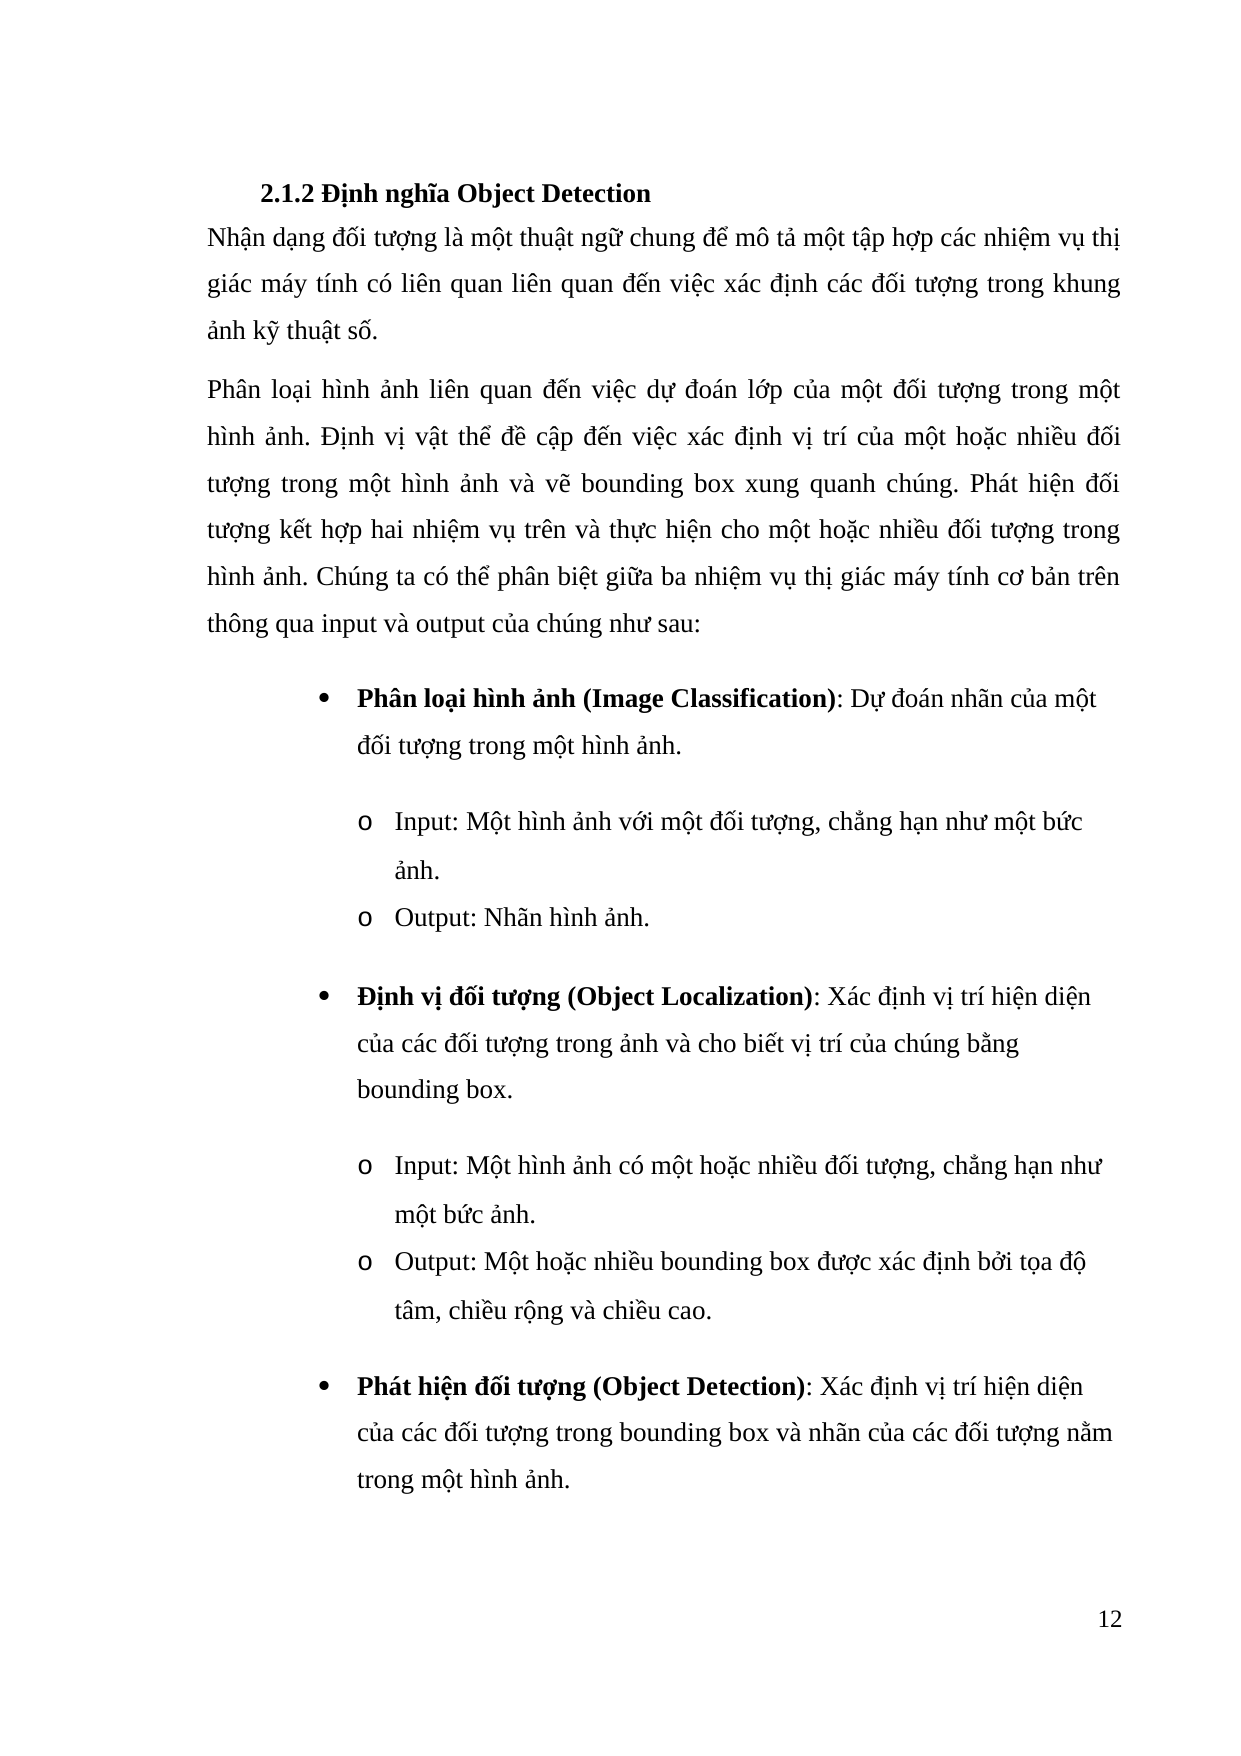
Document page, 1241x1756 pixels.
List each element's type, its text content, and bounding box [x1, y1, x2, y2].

list Input: Một hình ảnh có một hoặc nhiều đối tượng, chẳng hạn như một bức ảnh. [357, 1149, 1122, 1229]
list Định vị đối tượng (Object Localization): Xác định vị trí hiện diện của các đối tượng trong ảnh và cho biết vị trí của chúng bằng bounding box. [319, 980, 1122, 1104]
list Output: Nhãn hình ảnh. [357, 901, 1122, 934]
text Nhận dạng đối tượng là một thuật ngữ chung để mô tả một tập hợp các nhiệm vụ thị giác máy tính có liên quan liên quan đến việc xác định các đối tượng trong khung ảnh kỹ thuật số. [207, 221, 1122, 345]
list Phát hiện đối tượng (Object Detection): Xác định vị trí hiện diện của các đối tượng trong bounding box và nhãn của các đối tượng nằm trong một hình ảnh. [319, 1370, 1122, 1494]
list Output: Một hoặc nhiều bounding box được xác định bởi tọa độ tâm, chiều rộng và chiều cao. [357, 1245, 1122, 1325]
text Phân loại hình ảnh liên quan đến việc dự đoán lớp của một đối tượng trong một hình ảnh. Định vị vật thể đề cập đến việc xác định vị trí của một hoặc nhiều đối tượng trong một hình ảnh và vẽ bounding box xung quanh chúng. Phát hiện đối tượng kết hợp hai nhiệm vụ trên và thực hiện cho một hoặc nhiều đối tượng trong hình ảnh. Chúng ta có thể phân biệt giữa ba nhiệm vụ thị giác máy tính cơ bản trên thông qua input và output của chúng như sau: [207, 373, 1122, 638]
list Input: Một hình ảnh với một đối tượng, chẳng hạn như một bức ảnh. [357, 805, 1122, 885]
list Phân loại hình ảnh (Image Classification): Dự đoán nhãn của một đối tượng trong một hình ảnh. [319, 682, 1122, 760]
subtitle 2.1.2 Định nghĩa Object Detection [260, 177, 1122, 208]
